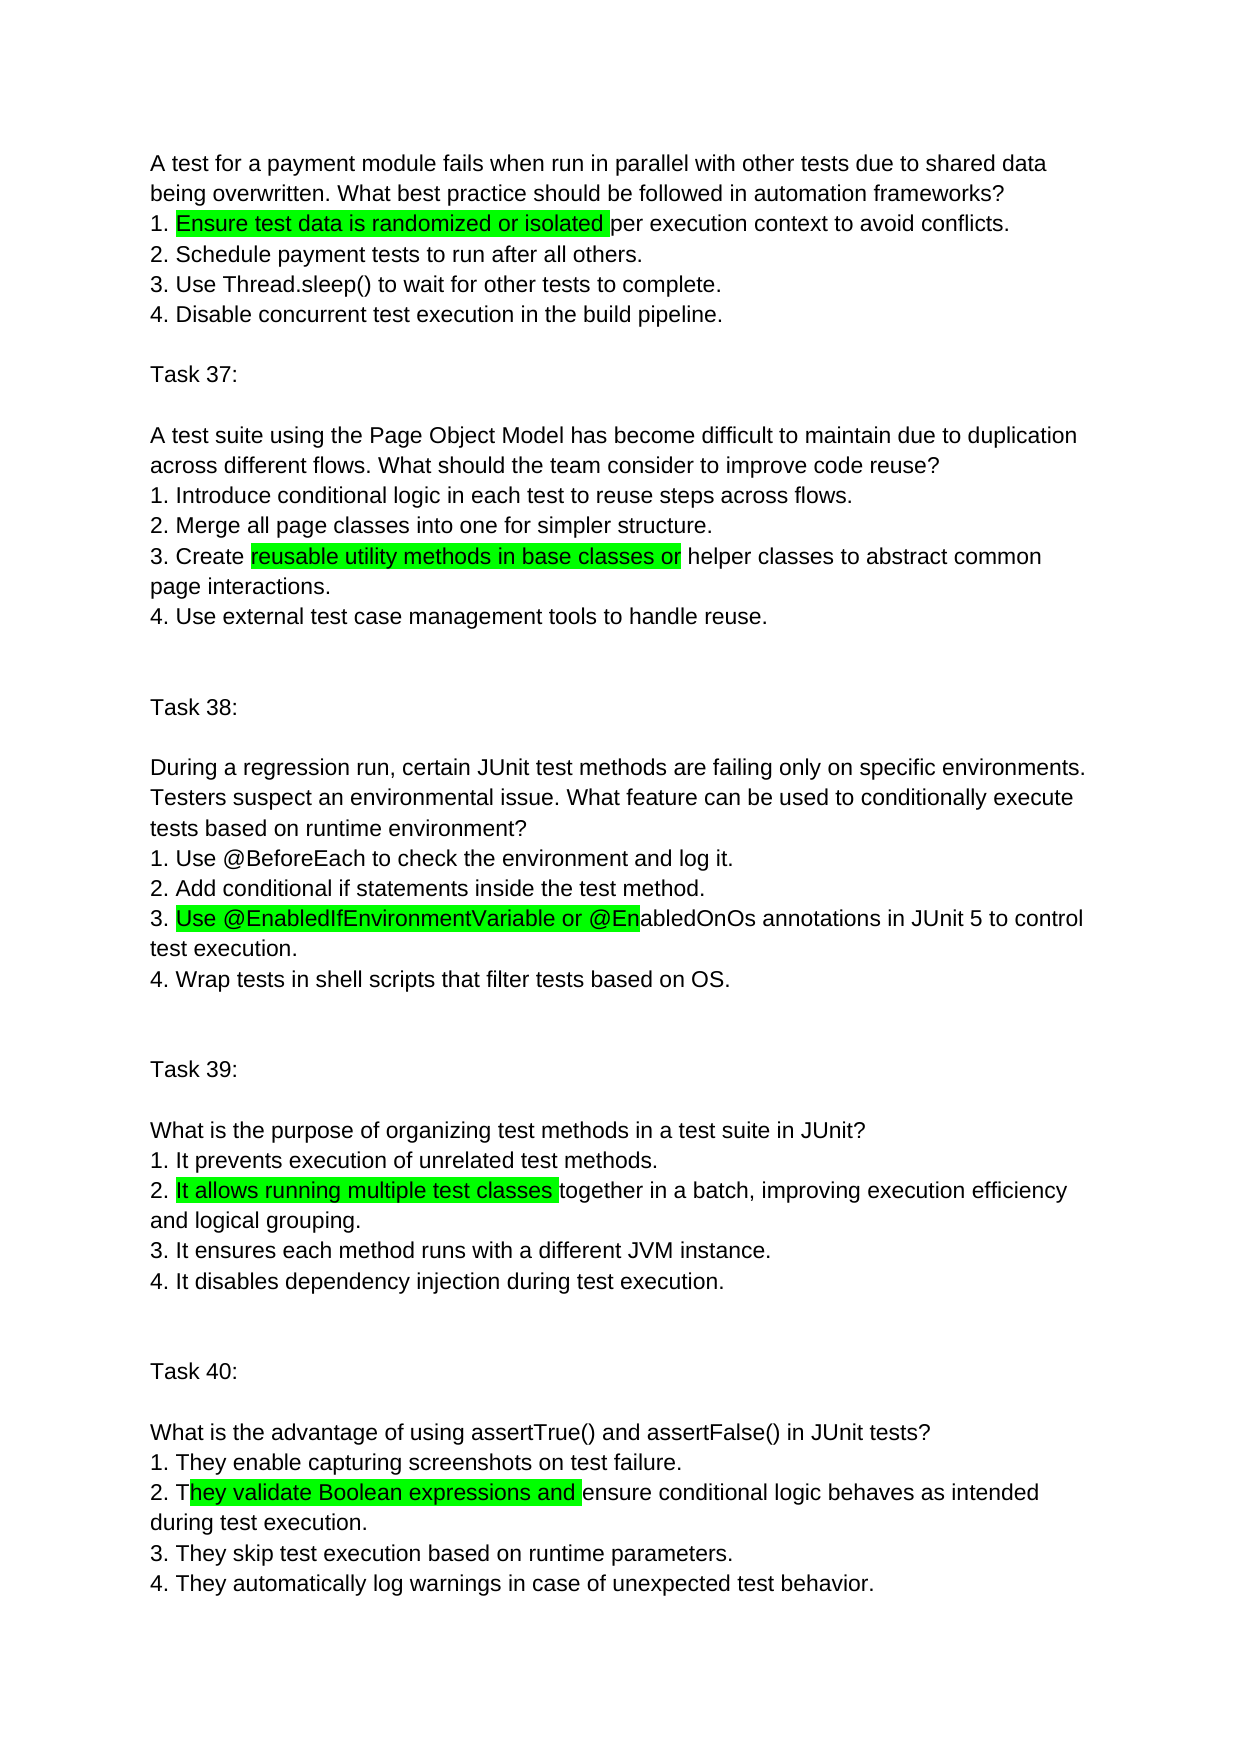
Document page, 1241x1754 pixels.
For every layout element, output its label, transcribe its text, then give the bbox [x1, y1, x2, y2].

text 2. Merge all page classes into one for simpler structure. [150, 512, 1090, 539]
text 2. Add conditional if statements inside the test method. [150, 875, 1090, 901]
text 4. Wrap tests in shell scripts that filter tests based on OS. [150, 966, 1090, 992]
text 2. Schedule payment tests to run after all others. [150, 241, 1090, 267]
text A test suite using the Page Object Model has become difficult to maintain due to duplication across different flows. What should the team consider to improve code reuse? [150, 422, 1090, 478]
text 4. It disables dependency injection during test execution. [150, 1268, 1090, 1294]
text 1. Introduce conditional logic in each test to reuse steps across flows. [150, 482, 1090, 509]
text 3. Create reusable utility methods in base classes or helper classes to abstract common page interactions. [150, 543, 1090, 599]
text Task 37: [150, 361, 1090, 388]
text 4. They automatically log warnings in case of unexpected test behavior. [150, 1570, 1090, 1596]
text 2. It allows running multiple test classes together in a batch, improving execution efficiency and logical grouping. [150, 1177, 1090, 1234]
text 3. They skip test execution based on runtime parameters. [150, 1539, 1090, 1566]
text 1. It prevents execution of unrelated test methods. [150, 1147, 1090, 1173]
text 1. Ensure test data is randomized or isolated per execution context to avoid conflicts. [610, 210, 1090, 237]
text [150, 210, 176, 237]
text Task 38: [150, 694, 1090, 720]
text 1. Use @BeforeEach to check the environment and log it. [150, 845, 1090, 871]
text Task 39: [150, 1056, 1090, 1083]
text 4. Disable concurrent test execution in the build pipeline. [150, 301, 1090, 327]
text 3. Use @EnabledIfEnvironmentVariable or @EnabledOnOs annotations in JUnit 5 to control test execution. [150, 905, 1090, 962]
text What is the purpose of organizing test methods in a test suite in JUnit? [150, 1117, 1090, 1143]
text A test for a payment module fails when run in parallel with other tests due to shared data being overwritten. What best practice should be followed in automation frameworks? [150, 150, 1090, 207]
text 2. They validate Boolean expressions and ensure conditional logic behaves as intended during test execution. [150, 1479, 1090, 1536]
text What is the advantage of using assertTrue() and assertFalse() in JUnit tests? [150, 1419, 1090, 1445]
text 1. They enable capturing screenshots on test failure. [150, 1449, 1090, 1475]
text 3. Use Thread.sleep() to wait for other tests to complete. [150, 271, 1090, 297]
text During a regression run, certain JUnit test methods are failing only on specific environments. Testers suspect an environmental issue. What feature can be used to conditionally execute tests based on runtime environment? [150, 754, 1090, 841]
text 4. Use external test case management tools to handle reuse. [150, 603, 1090, 629]
text Task 40: [150, 1358, 1090, 1385]
text 3. It ensures each method runs with a different JVM instance. [150, 1237, 1090, 1264]
